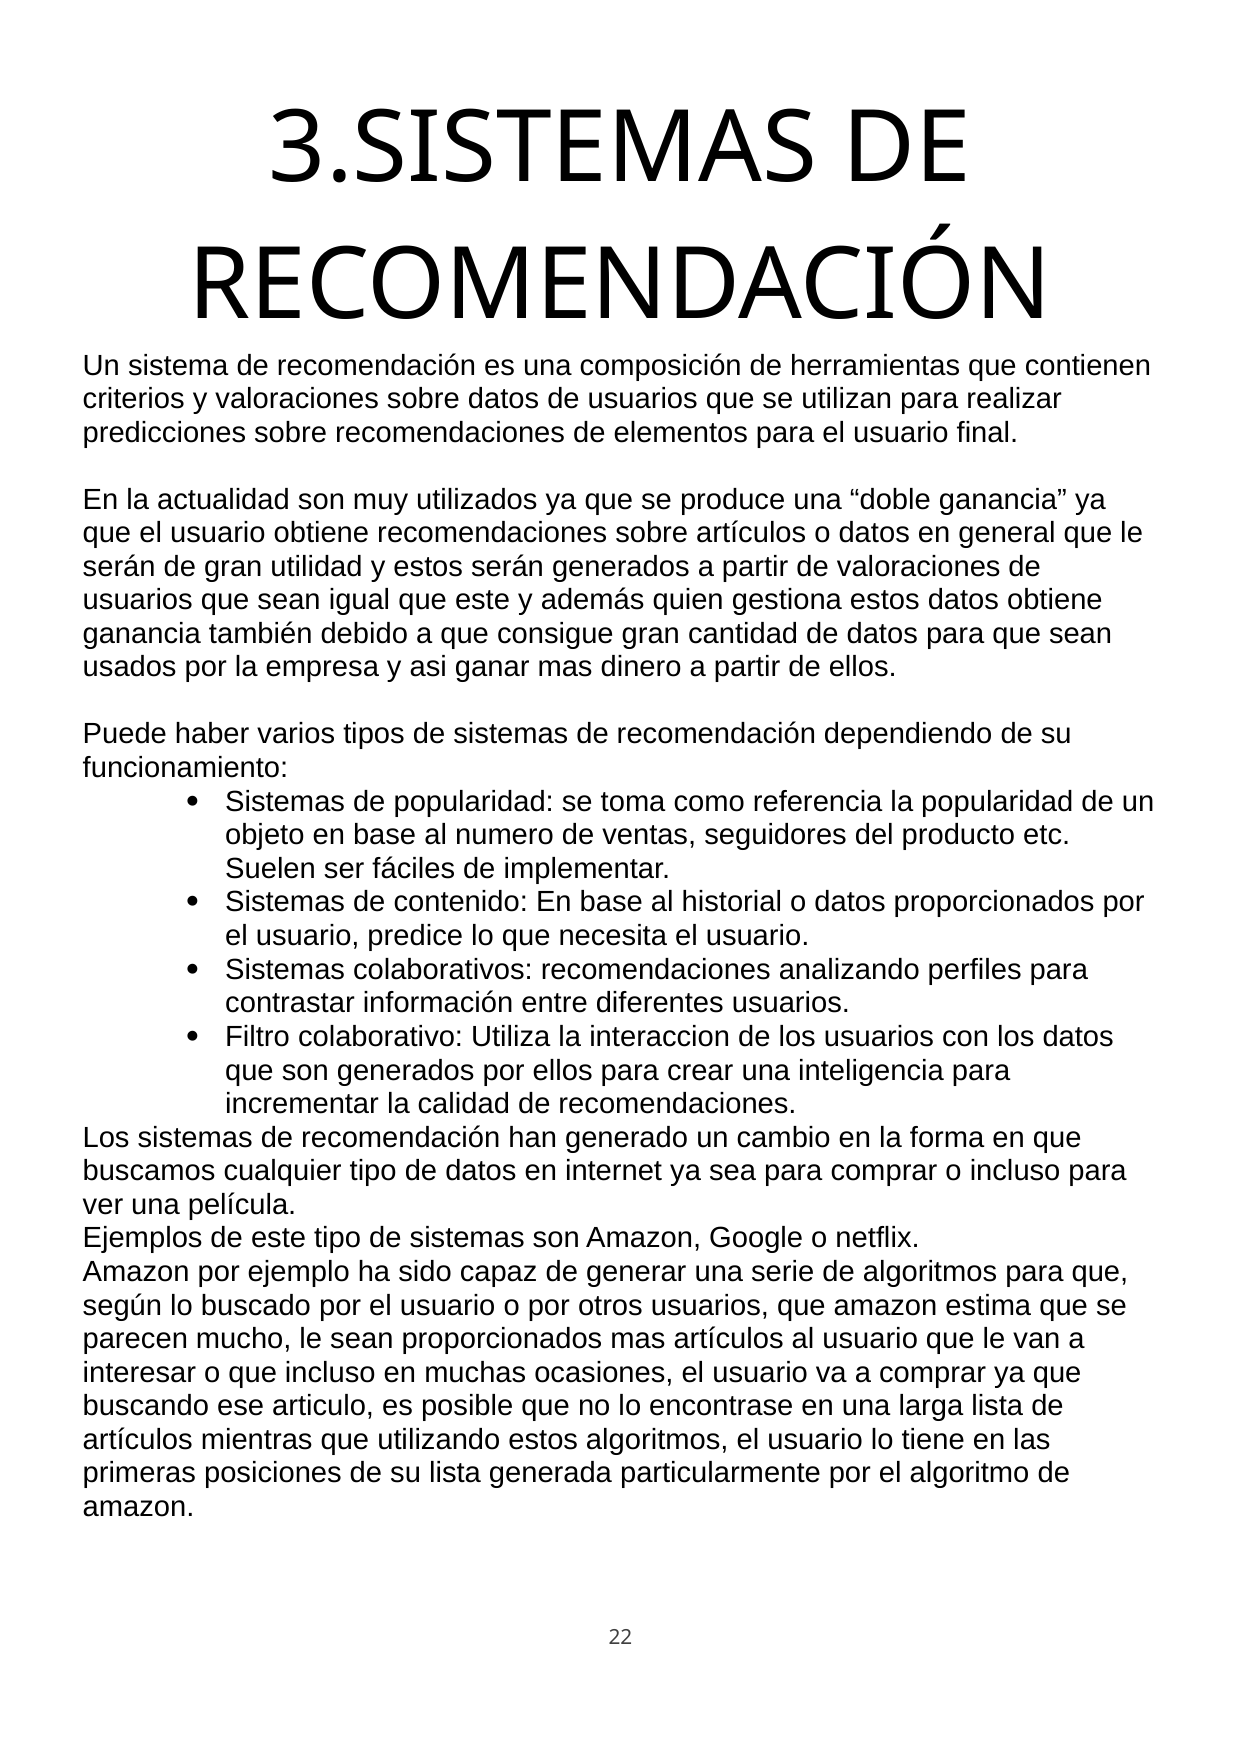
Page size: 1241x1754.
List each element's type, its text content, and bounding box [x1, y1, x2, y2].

title Sistemas colaborativos: recomendaciones analizando perfiles para contrastar información entre diferentes usuarios. [187, 952, 1158, 1019]
title Amazon por ejemplo ha sido capaz de generar una serie de algoritmos para que, según lo buscado por el usuario o por otros usuarios, que amazon estima que se parecen mucho, le sean proporcionados mas artículos al usuario que le van a interesar o que incluso en muchas ocasiones, el usuario va a comprar ya que buscando ese articulo, es posible que no lo encontrase en una larga lista de artículos mientras que utilizando estos algoritmos, el usuario lo tiene en las primeras posiciones de su lista generada particularmente por el algoritmo de amazon. [82, 1254, 1158, 1522]
title Los sistemas de recomendación han generado un cambio en la forma en que buscamos cualquier tipo de datos en internet ya sea para comprar o incluso para ver una película. [82, 1120, 1158, 1220]
title Un sistema de recomendación es una composición de herramientas que contienen criterios y valoraciones sobre datos de usuarios que se utilizan para realizar predicciones sobre recomendaciones de elementos para el usuario final. [82, 347, 1158, 448]
title Sistemas de popularidad: se toma como referencia la popularidad de un objeto en base al numero de ventas, seguidores del producto etc. Suelen ser fáciles de implementar. [187, 783, 1158, 884]
title Ejemplos de este tipo de sistemas son Amazon, Google o netflix. [82, 1220, 1158, 1254]
title Filtro colaborativo: Utiliza la interaccion de los usuarios con los datos que son generados por ellos para crear una inteligencia para incrementar la calidad de recomendaciones. [187, 1019, 1158, 1120]
title En la actualidad son muy utilizados ya que se produce una “doble ganancia” ya que el usuario obtiene recomendaciones sobre artículos o datos en general que le serán de gran utilidad y estos serán generados a partir de valoraciones de usuarios que sean igual que este y además quien gestiona estos datos obtiene ganancia también debido a que consigue gran cantidad de datos para que sean usados por la empresa y asi ganar mas dinero a partir de ellos. [82, 482, 1158, 683]
title Puede haber varios tipos de sistemas de recomendación dependiendo de su funcionamiento: [82, 716, 1158, 783]
title Sistemas de contenido: En base al historial o datos proporcionados por el usuario, predice lo que necesita el usuario. [187, 884, 1158, 952]
title 3.SISTEMAS DE RECOMENDACIÓN [82, 75, 1158, 347]
